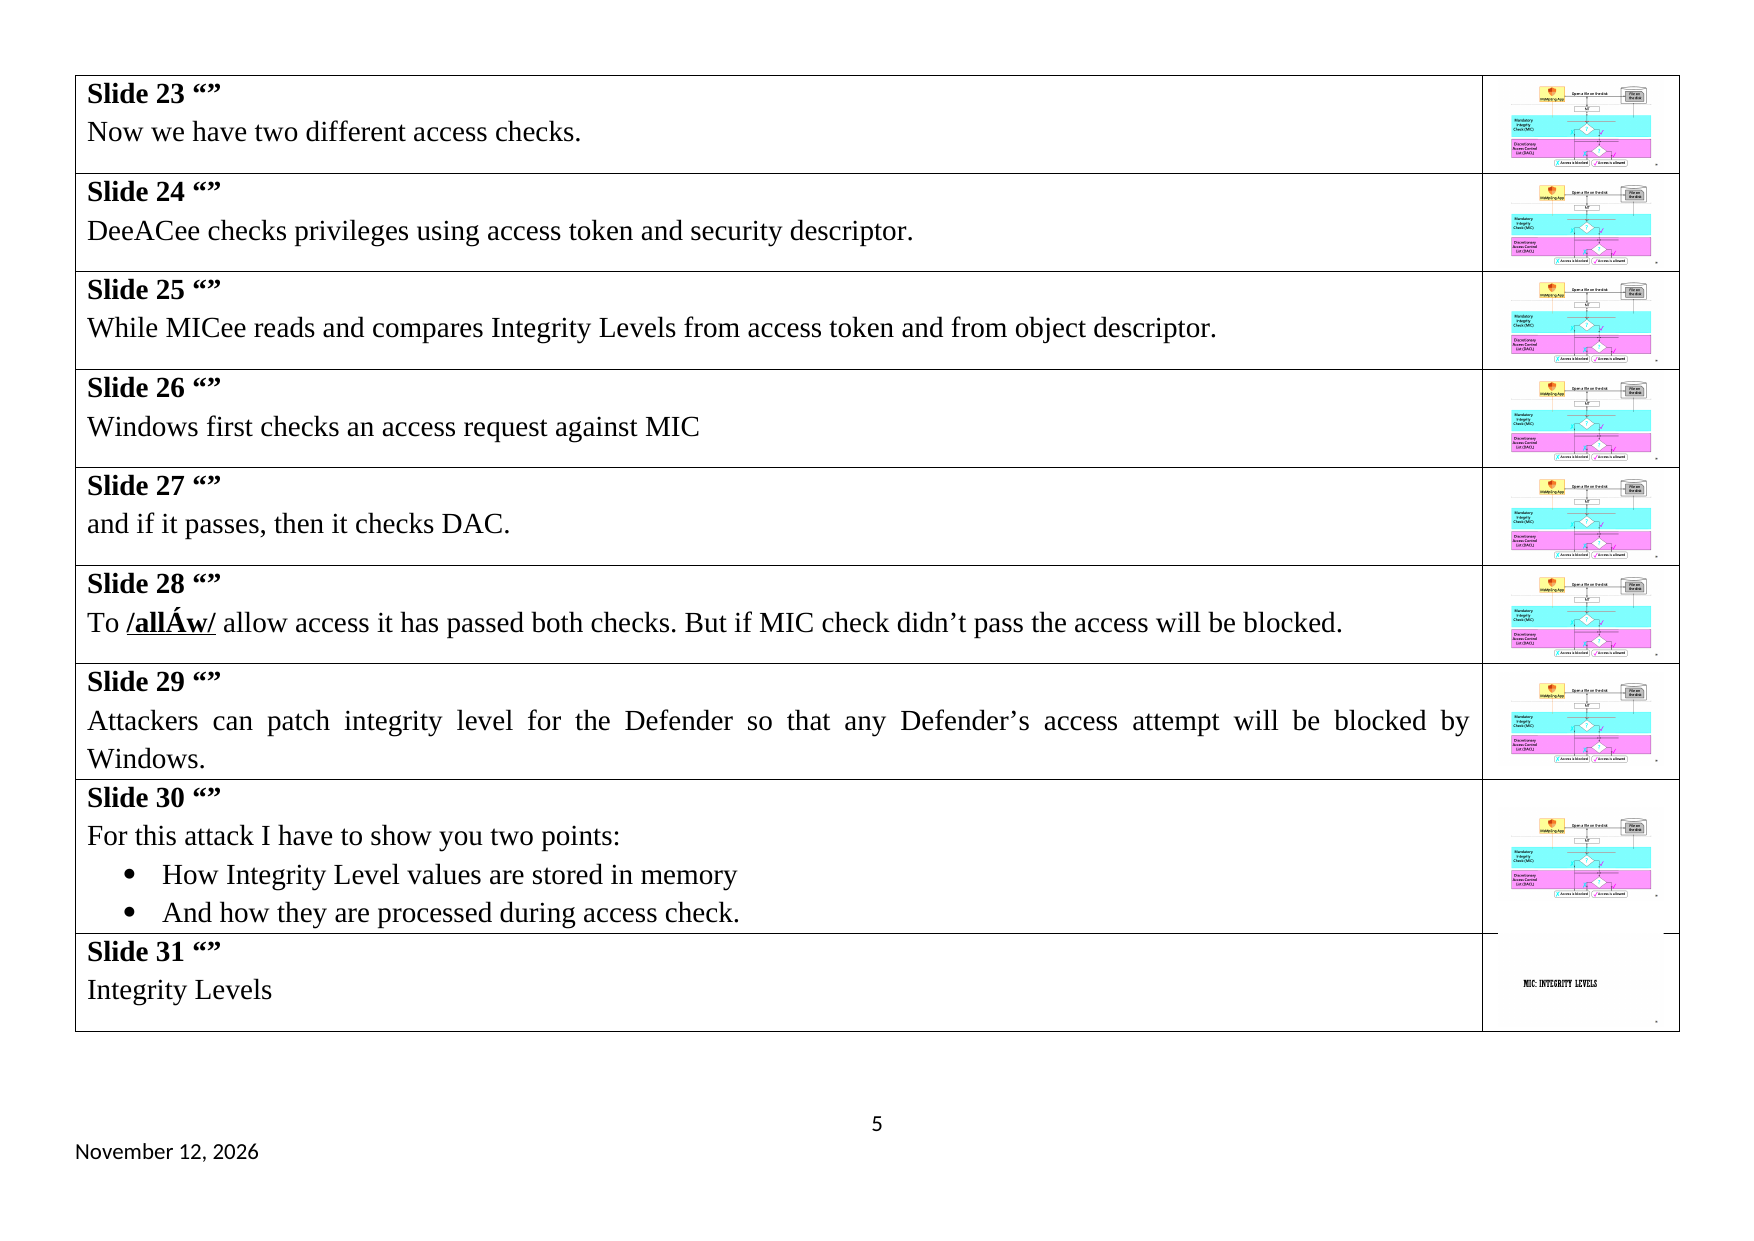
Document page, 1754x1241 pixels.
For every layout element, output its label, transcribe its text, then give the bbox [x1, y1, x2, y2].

table_cell [1483, 76, 1679, 173]
picture [1498, 672, 1664, 766]
picture [1498, 370, 1664, 464]
table_cell [1483, 934, 1679, 1031]
table_cell [1483, 174, 1679, 271]
picture [1498, 174, 1664, 268]
table_cell Slide 28 “” To /allÁw/ allow access it has passed both checks. But if MIC check didn’t pass the access will be blocked. [76, 566, 1482, 663]
picture [1498, 566, 1664, 660]
table_cell Slide 26 “” Windows first checks an access request against MIC [76, 370, 1482, 467]
table_cell Slide 30 “” For this attack I have to show you two points: How Integrity Level values are stored in memory And how they are processed during access check. [76, 780, 1482, 933]
table_cell [1483, 566, 1679, 663]
table_cell Slide 23 “” Now we have two different access checks. [76, 76, 1482, 173]
table_cell Slide 29 “” Attackers can patch integrity level for the Defender so that any Defender’s access attempt will be blocked by Windows. [76, 664, 1482, 779]
table_cell [1483, 780, 1679, 933]
table_cell Slide 27 “” and if it passes, then it checks DAC. [76, 468, 1482, 565]
table_cell Slide 25 “” While MICee reads and compares Integrity Levels from access token and from object descriptor. [76, 272, 1482, 369]
table_cell Slide 31 “” Integrity Levels [76, 934, 1482, 1031]
picture [1498, 933, 1664, 1027]
picture [1498, 272, 1664, 366]
picture [1498, 468, 1664, 562]
table_cell Slide 24 “” DeeACee checks privileges using access token and security descriptor. [76, 174, 1482, 271]
picture [1498, 807, 1664, 901]
table_cell [1483, 272, 1679, 369]
table_cell [1483, 468, 1679, 565]
table_cell [1483, 664, 1679, 779]
table_cell [1483, 370, 1679, 467]
picture [1498, 76, 1664, 170]
